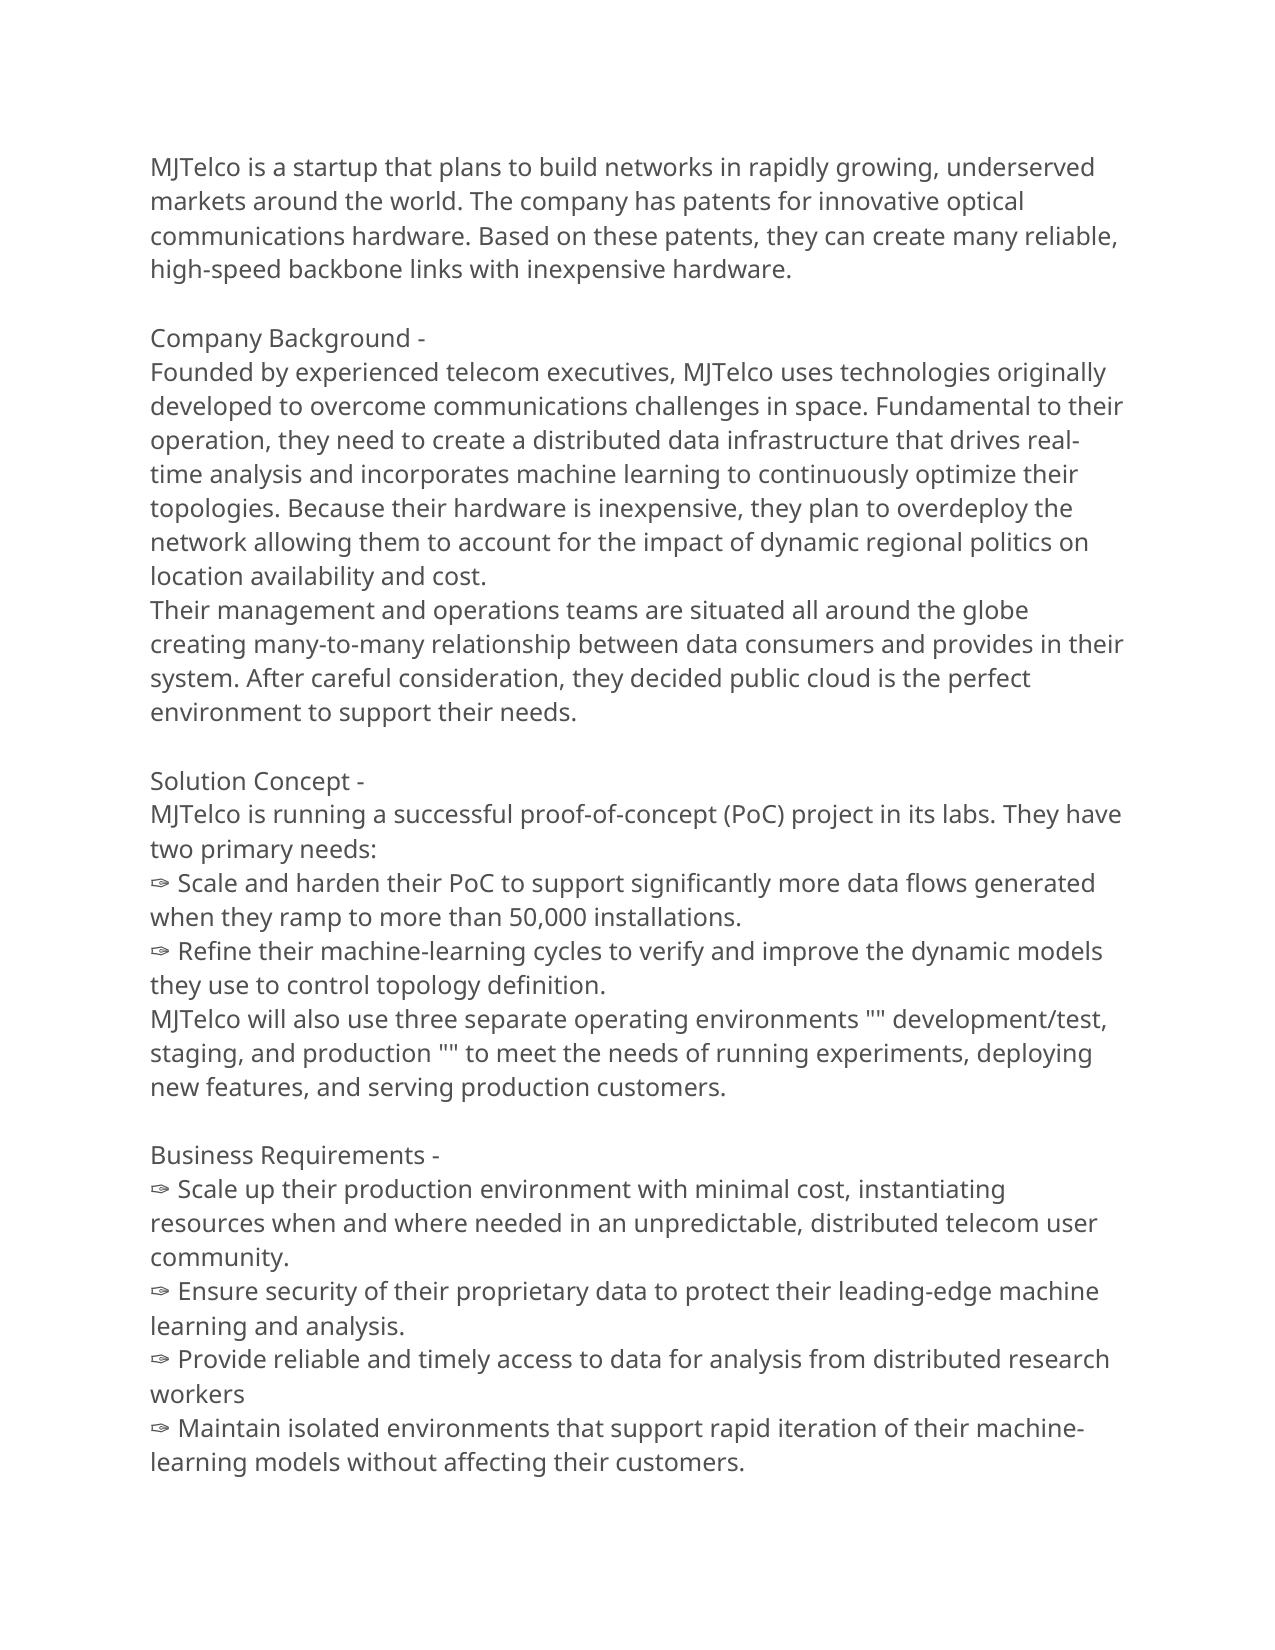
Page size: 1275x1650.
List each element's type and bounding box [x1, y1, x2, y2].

text [150, 150, 1125, 1478]
